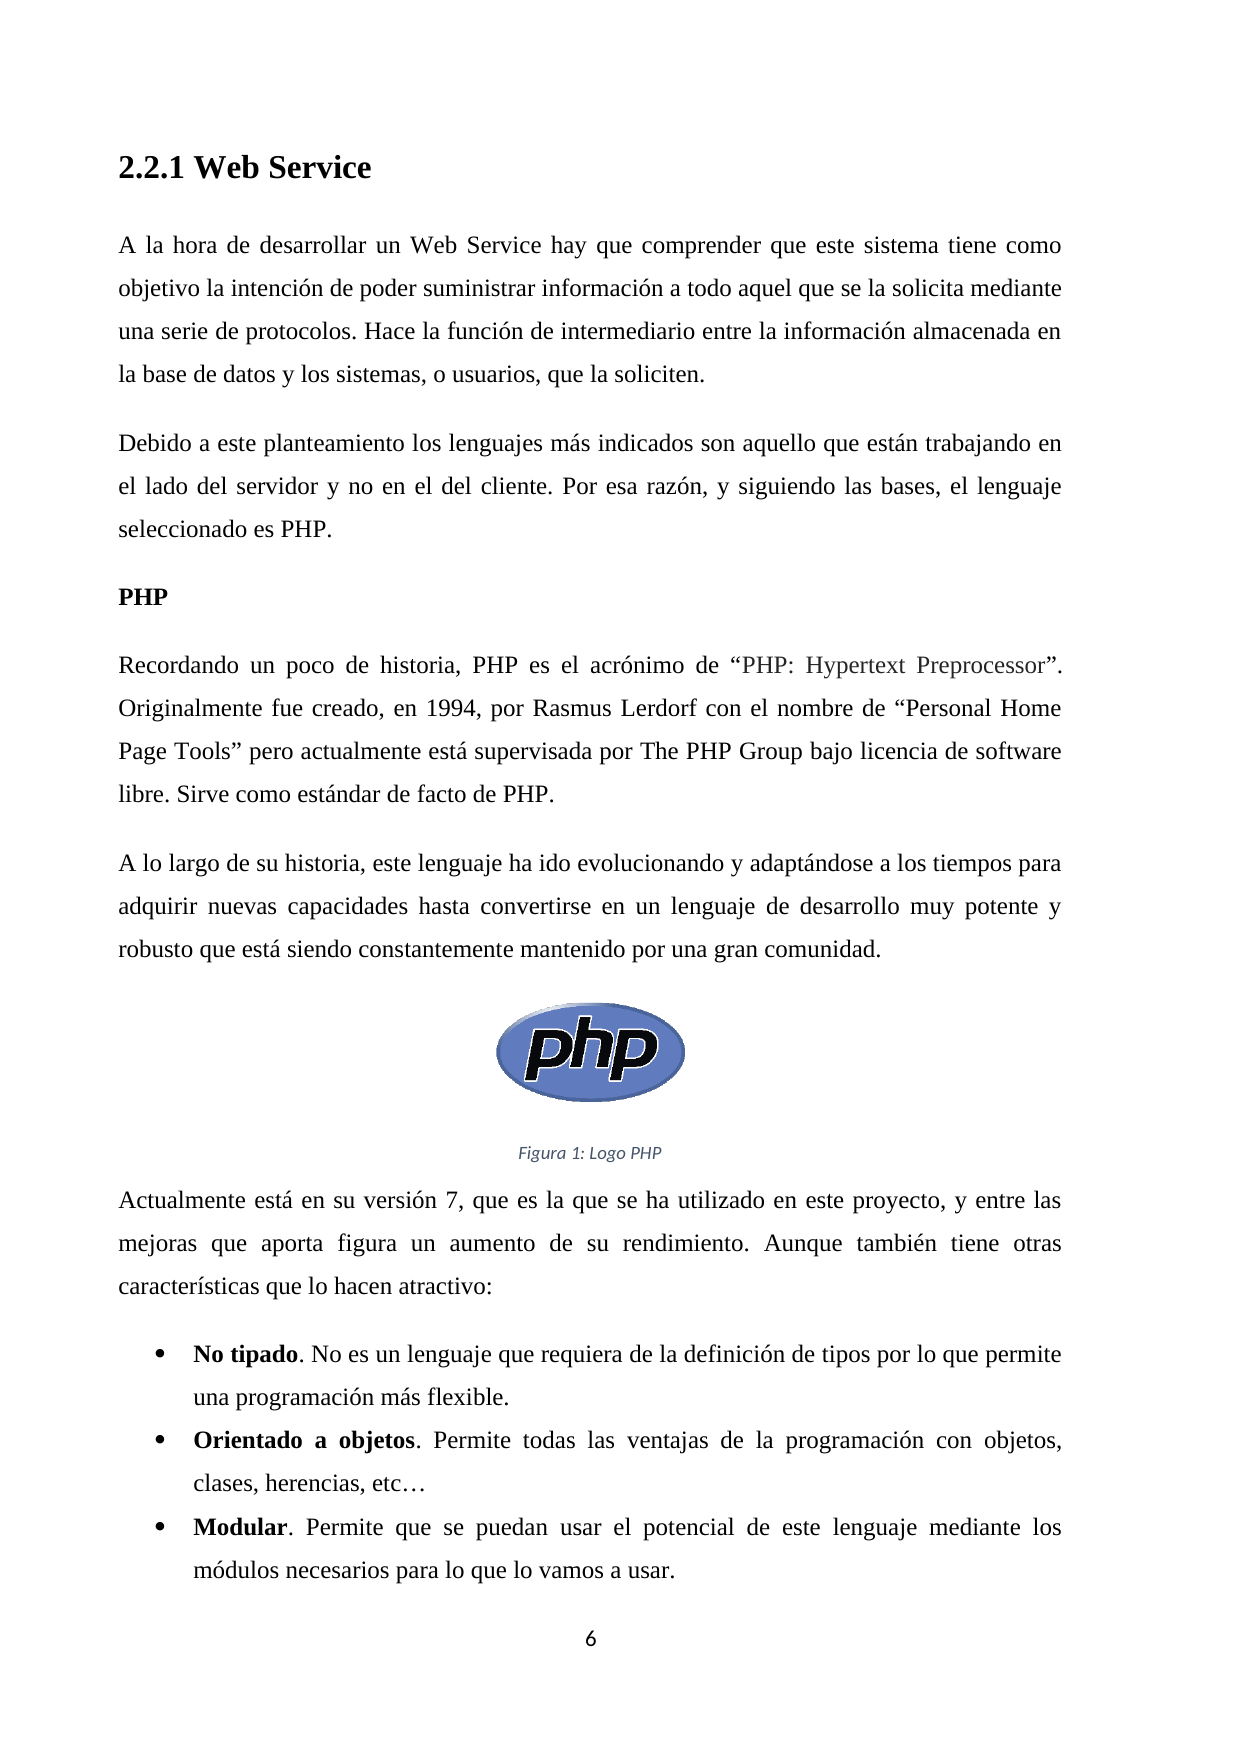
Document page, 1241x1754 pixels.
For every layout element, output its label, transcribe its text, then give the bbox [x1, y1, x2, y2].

text A la hora de desarrollar un Web Service hay que comprender que este sistema tiene como objetivo la intención de poder suministrar información a todo aquel que se la solicita mediante una serie de protocolos. Hace la función de intermediario entre la información almacenada en la base de datos y los sistemas, o usuarios, que la soliciten. [118, 230, 1063, 388]
list Modular. Permite que se puedan usar el potencial de este lenguaje mediante los módulos necesarios para lo que lo vamos a usar. [156, 1512, 1063, 1583]
subtitle 2.2.1 Web Service [118, 148, 1063, 186]
text PHP [118, 582, 1063, 611]
text Recordando un poco de historia, PHP es el acrónimo de “PHP: Hypertext Preprocessor”. Originalmente fue creado, en 1994, por Rasmus Lerdorf con el nombre de “Personal Home Page Tools” pero actualmente está supervisada por The PHP Group bajo licencia de software libre. Sirve como estándar de facto de PHP. [118, 650, 1063, 808]
list Orientado a objetos. Permite todas las ventajas de la programación con objetos, clases, herencias, etc… [156, 1425, 1063, 1497]
text Debido a este planteamiento los lenguajes más indicados son aquello que están trabajando en el lado del servidor y no en el del cliente. Por esa razón, y siguiendo las bases, el lenguaje seleccionado es PHP. [118, 428, 1063, 543]
text A lo largo de su historia, este lenguaje ha ido evolucionando y adaptándose a los tiempos para adquirir nuevas capacidades hasta convertirse en un lenguaje de desarrollo muy potente y robusto que está siendo constantemente mantenido por una gran comunidad. [118, 848, 1063, 963]
list No tipado. No es un lenguaje que requiera de la definición de tipos por lo que permite una programación más flexible. [156, 1339, 1063, 1411]
picture [496, 1002, 685, 1102]
text Actualmente está en su versión 7, que es la que se ha utilizado en este proyecto, y entre las mejoras que aporta figura un aumento de su rendimiento. Aunque también tiene otras características que lo hacen atractivo: [118, 1185, 1063, 1300]
